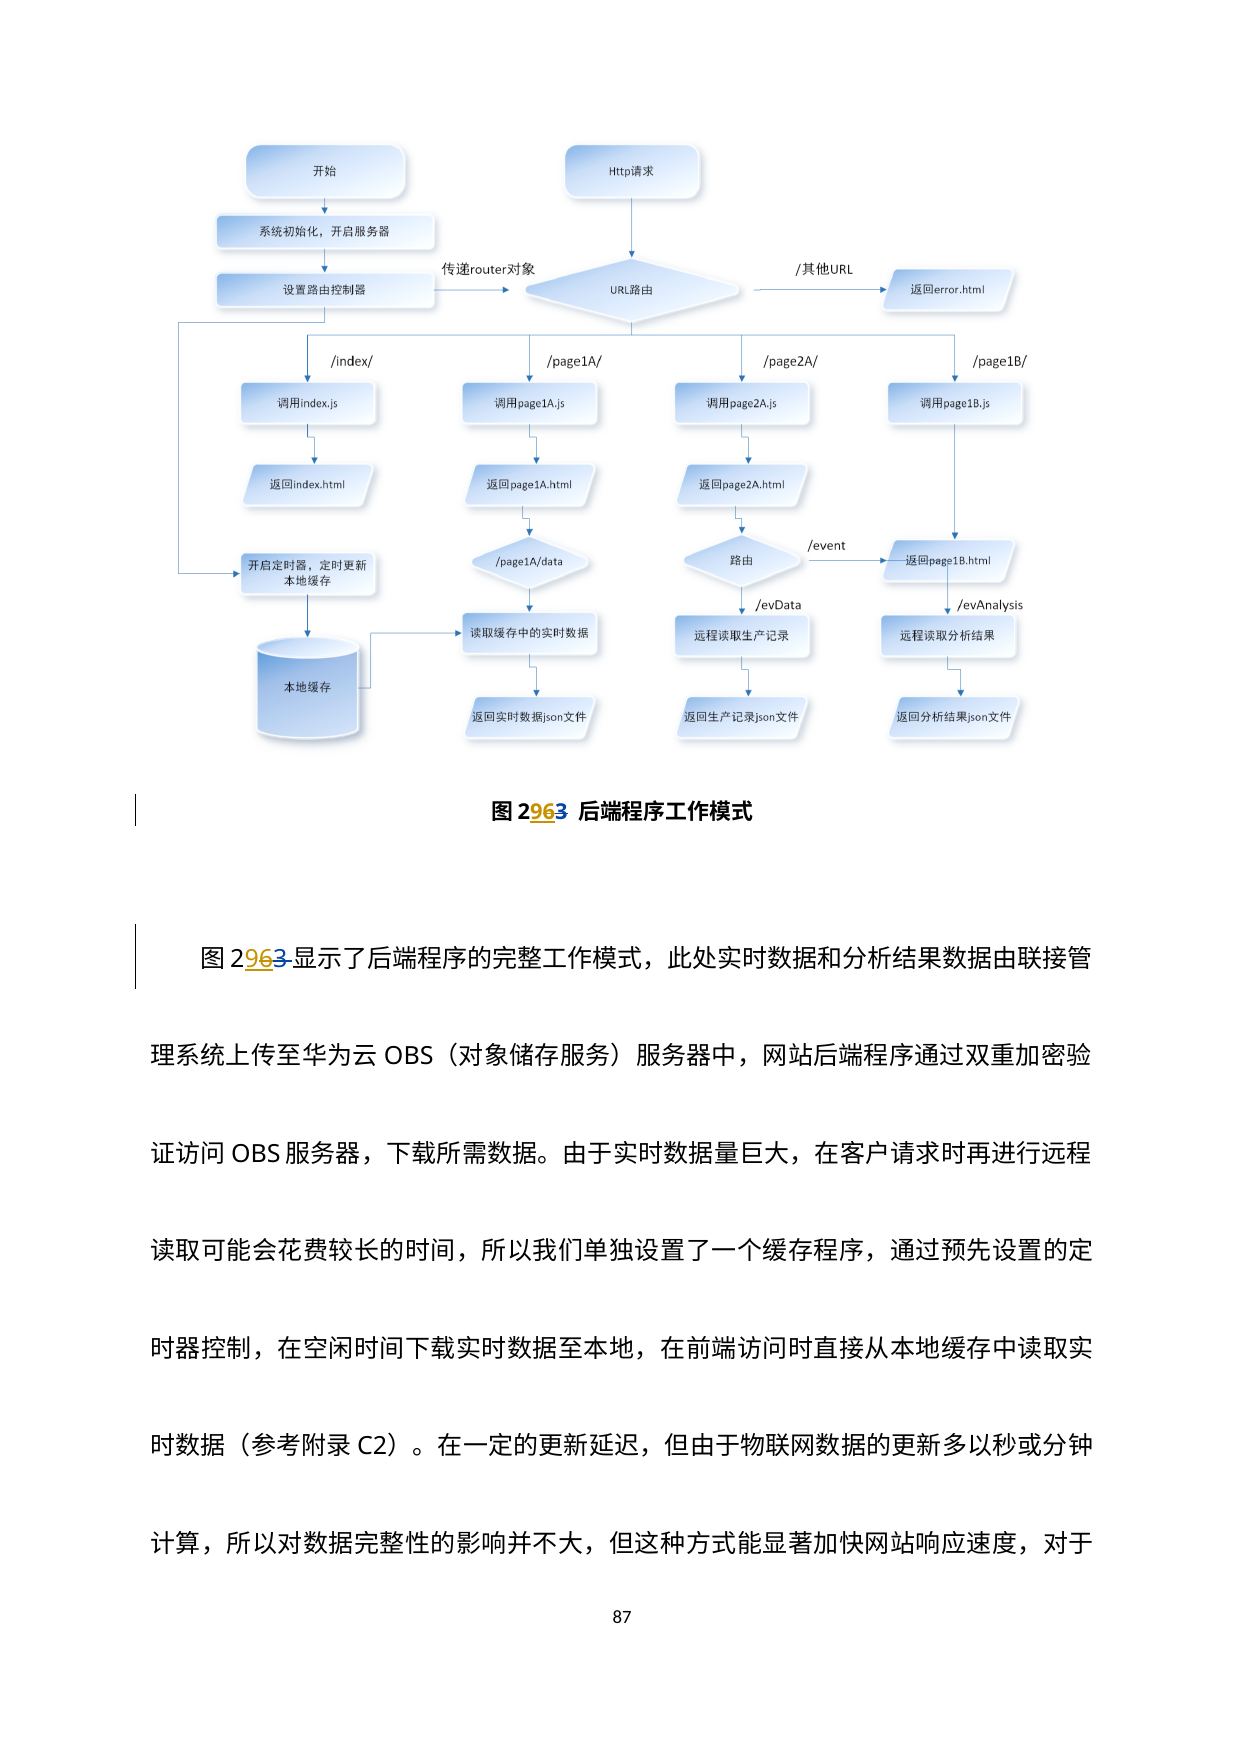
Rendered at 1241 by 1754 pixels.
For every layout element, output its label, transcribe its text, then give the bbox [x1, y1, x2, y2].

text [150, 924, 1094, 1574]
text 图2 后端程序工作模式 [150, 793, 1094, 826]
picture [150, 130, 1094, 767]
